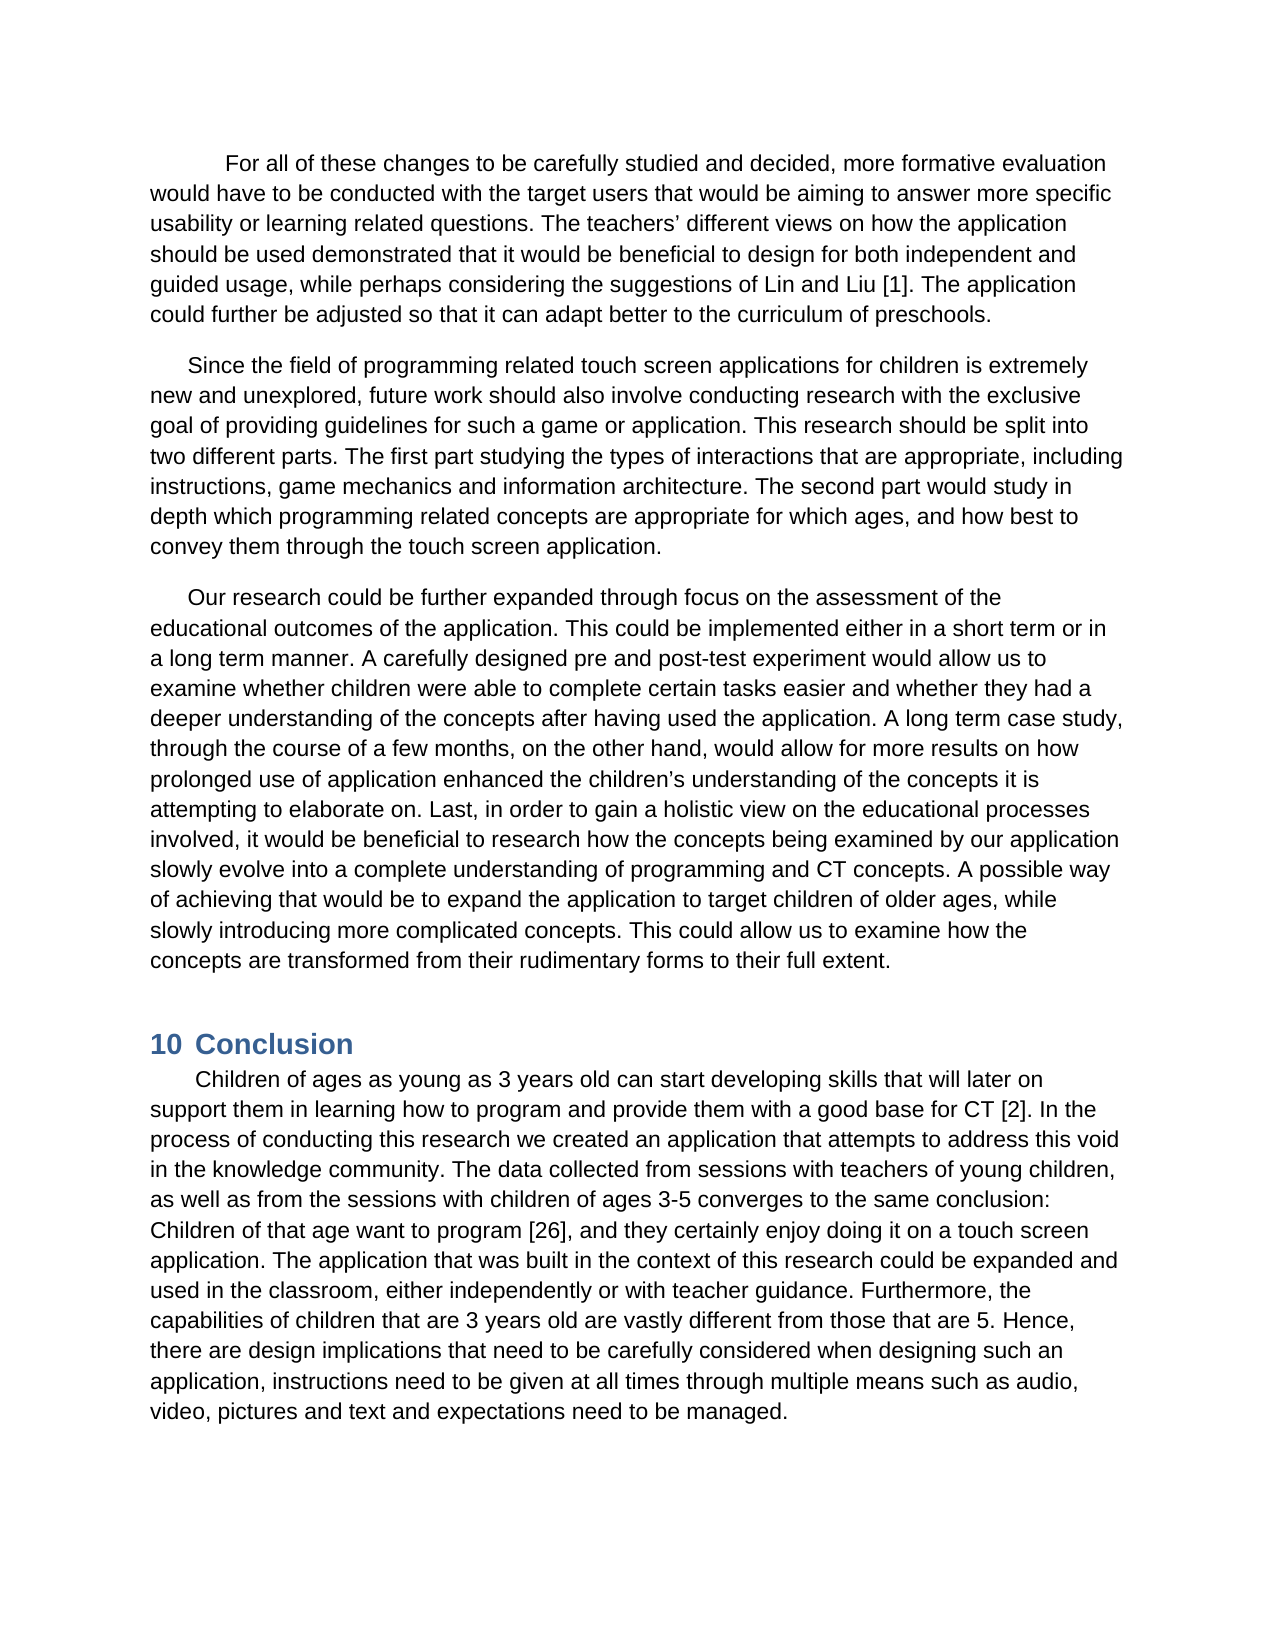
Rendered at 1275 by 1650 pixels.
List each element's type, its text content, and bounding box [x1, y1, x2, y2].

subtitle Conclusion [150, 1027, 1125, 1061]
text Children of ages as young as 3 years old can start developing skills that will later on support them in learning how to program and provide them with a good base for CT. In the process of conducting this research we created an application that attempts to address this void in the knowledge community. The data collected from sessions with teachers of young children, as well as from the sessions with children of ages 3-5 converges to the same conclusion: Children of that age want to program , and they certainly enjoy doing it on a touch screen application. The application that was built in the context of this research could be expanded and used in the classroom, either independently or with teacher guidance. Furthermore, the capabilities of children that are 3 years old are vastly different from those that are 5. Hence, there are design implications that need to be carefully considered when designing such an application, instructions need to be given at all times through multiple means such as audio, video, pictures and text and expectations need to be managed. [150, 1066, 1125, 1424]
text Our research could be further expanded through focus on the assessment of the educational outcomes of the application. This could be implemented either in a short term or in a long term manner. A carefully designed pre and post-test experiment would allow us to examine whether children were able to complete certain tasks easier and whether they had a deeper understanding of the concepts after having used the application. A long term case study, through the course of a few months, on the other hand, would allow for more results on how prolonged use of application enhanced the children’s understanding of the concepts it is attempting to elaborate on. Last, in order to gain a holistic view on the educational processes involved, it would be beneficial to research how the concepts being examined by our application slowly evolve into a complete understanding of programming and CT concepts. A possible way of achieving that would be to expand the application to target children of older ages, while slowly introducing more complicated concepts. This could allow us to examine how the concepts are transformed from their rudimentary forms to their full extent. [150, 584, 1125, 973]
text Since the field of programming related touch screen applications for children is extremely new and unexplored, future work should also involve conducting research with the exclusive goal of providing guidelines for such a game or application. This research should be split into two different parts. The first part studying the types of interactions that are appropriate, including instructions, game mechanics and information architecture. The second part would study in depth which programming related concepts are appropriate for which ages, and how best to convey them through the touch screen application. [150, 352, 1125, 560]
text For all of these changes to be carefully studied and decided, more formative evaluation would have to be conducted with the target users that would be aiming to answer more specific usability or learning related questions. The teachers’ different views on how the application should be used demonstrated that it would be beneficial to design for both independent and guided usage, while perhaps considering the suggestions of Lin and Liu . The application could further be adjusted so that it can adapt better to the curriculum of preschools. [150, 150, 1125, 327]
